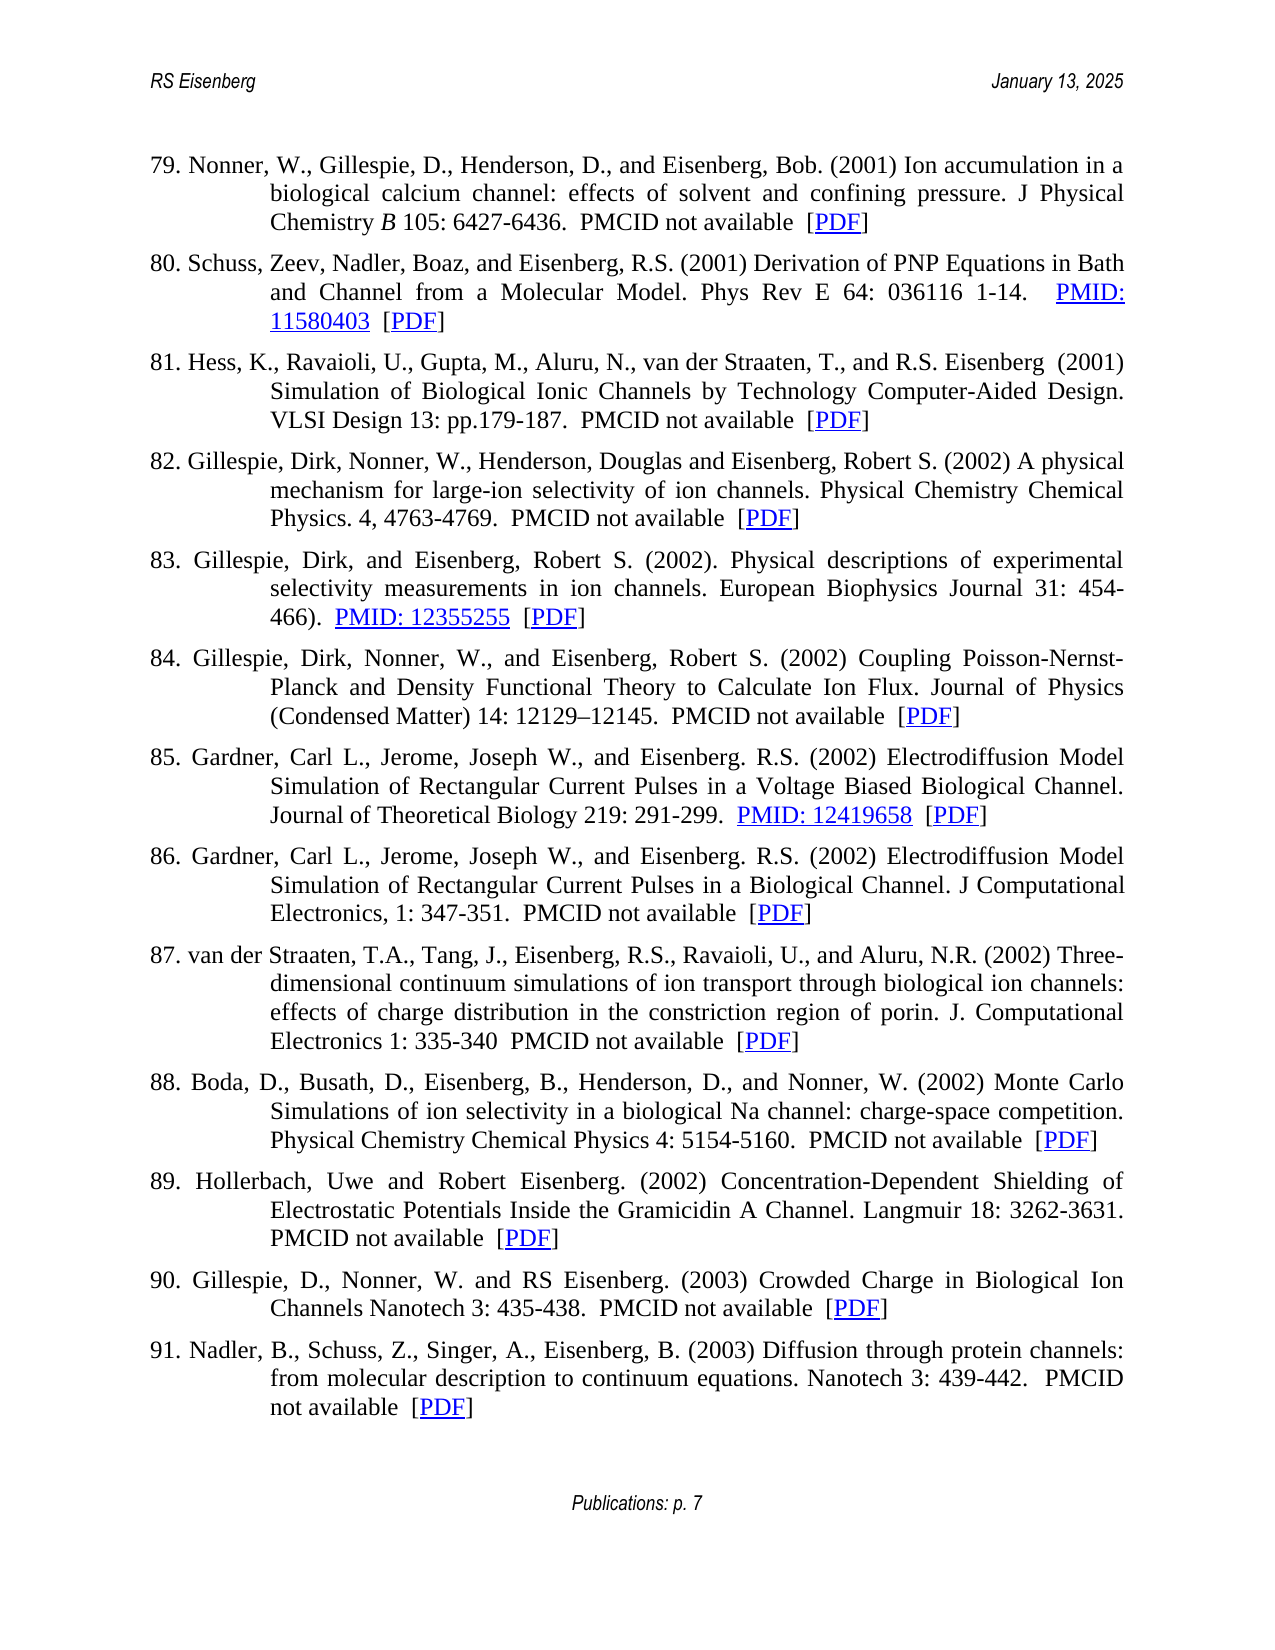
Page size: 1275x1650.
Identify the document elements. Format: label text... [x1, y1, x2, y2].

text 88. Boda, D., Busath, D., Eisenberg, B., Henderson, D., and Nonner, W. (2002) Monte Carlo Simulations of ion selectivity in a biological Na channel: charge-space competition. Physical Chemistry Chemical Physics 4: 5154-5160. PMCID not available [PDF] [150, 1067, 1125, 1153]
text 85. Gardner, Carl L., Jerome, Joseph W., and Eisenberg. R.S. (2002) Electrodiffusion Model Simulation of Rectangular Current Pulses in a Voltage Biased Biological Channel. Journal of Theoretical Biology 219: 291-299. PMID: 12419658 [PDF] [150, 742, 1125, 828]
text 87. van der Straaten, T.A., Tang, J., Eisenberg, R.S., Ravaioli, U., and Aluru, N.R. (2002) Three-dimensional continuum simulations of ion transport through biological ion channels: effects of charge distribution in the constriction region of porin. J. Computational Electronics 1: 335-340 PMCID not available [PDF] [150, 940, 1125, 1055]
text 81. Hess, K., Ravaioli, U., Gupta, M., Aluru, N., van der Straaten, T., and R.S. Eisenberg (2001) Simulation of Biological Ionic Channels by Technology Computer-Aided Design. VLSI Design 13: pp.179-187. PMCID not available [PDF] [150, 347, 1125, 433]
text 91. Nadler, B., Schuss, Z., Singer, A., Eisenberg, B. (2003) Diffusion through protein channels: from molecular description to continuum equations. Nanotech 3: 439-442. PMCID not available [PDF] [150, 1335, 1125, 1421]
text 90. Gillespie, D., Nonner, W. and RS Eisenberg. (2003) Crowded Charge in Biological Ion Channels Nanotech 3: 435-438. PMCID not available [PDF] [150, 1265, 1125, 1322]
text 82. Gillespie, Dirk, Nonner, W., Henderson, Douglas and Eisenberg, Robert S. (2002) A physical mechanism for large-ion selectivity of ion channels. Physical Chemistry Chemical Physics. 4, 4763-4769. PMCID not available [PDF] [150, 446, 1125, 532]
text 86. Gardner, Carl L., Jerome, Joseph W., and Eisenberg. R.S. (2002) Electrodiffusion Model Simulation of Rectangular Current Pulses in a Biological Channel. J Computational Electronics, 1: 347-351. PMCID not available [PDF] [150, 841, 1125, 927]
text 89. Hollerbach, Uwe and Robert Eisenberg. (2002) Concentration-Dependent Shielding of Electrostatic Potentials Inside the Gramicidin A Channel. Langmuir 18: 3262-3631. PMCID not available [PDF] [150, 1166, 1125, 1252]
text 79. Nonner, W., Gillespie, D., Henderson, D., and Eisenberg, Bob. (2001) Ion accumulation in a biological calcium channel: effects of solvent and confining pressure. J Physical Chemistry B 105: 6427-6436. PMCID not available [PDF] [150, 150, 1125, 236]
text 84. Gillespie, Dirk, Nonner, W., and Eisenberg, Robert S. (2002) Coupling Poisson-Nernst-Planck and Density Functional Theory to Calculate Ion Flux. Journal of Physics (Condensed Matter) 14: 12129–12145. PMCID not available [PDF] [150, 643, 1125, 730]
text 80. Schuss, Zeev, Nadler, Boaz, and Eisenberg, R.S. (2001) Derivation of PNP Equations in Bath and Channel from a Molecular Model. Phys Rev E 64: 036116 1-14. PMID: 11580403 [PDF] [150, 248, 1125, 335]
text 83. Gillespie, Dirk, and Eisenberg, Robert S. (2002). Physical descriptions of experimental selectivity measurements in ion channels. European Biophysics Journal 31: 454-466). PMID: 12355255 [PDF] [150, 545, 1125, 631]
